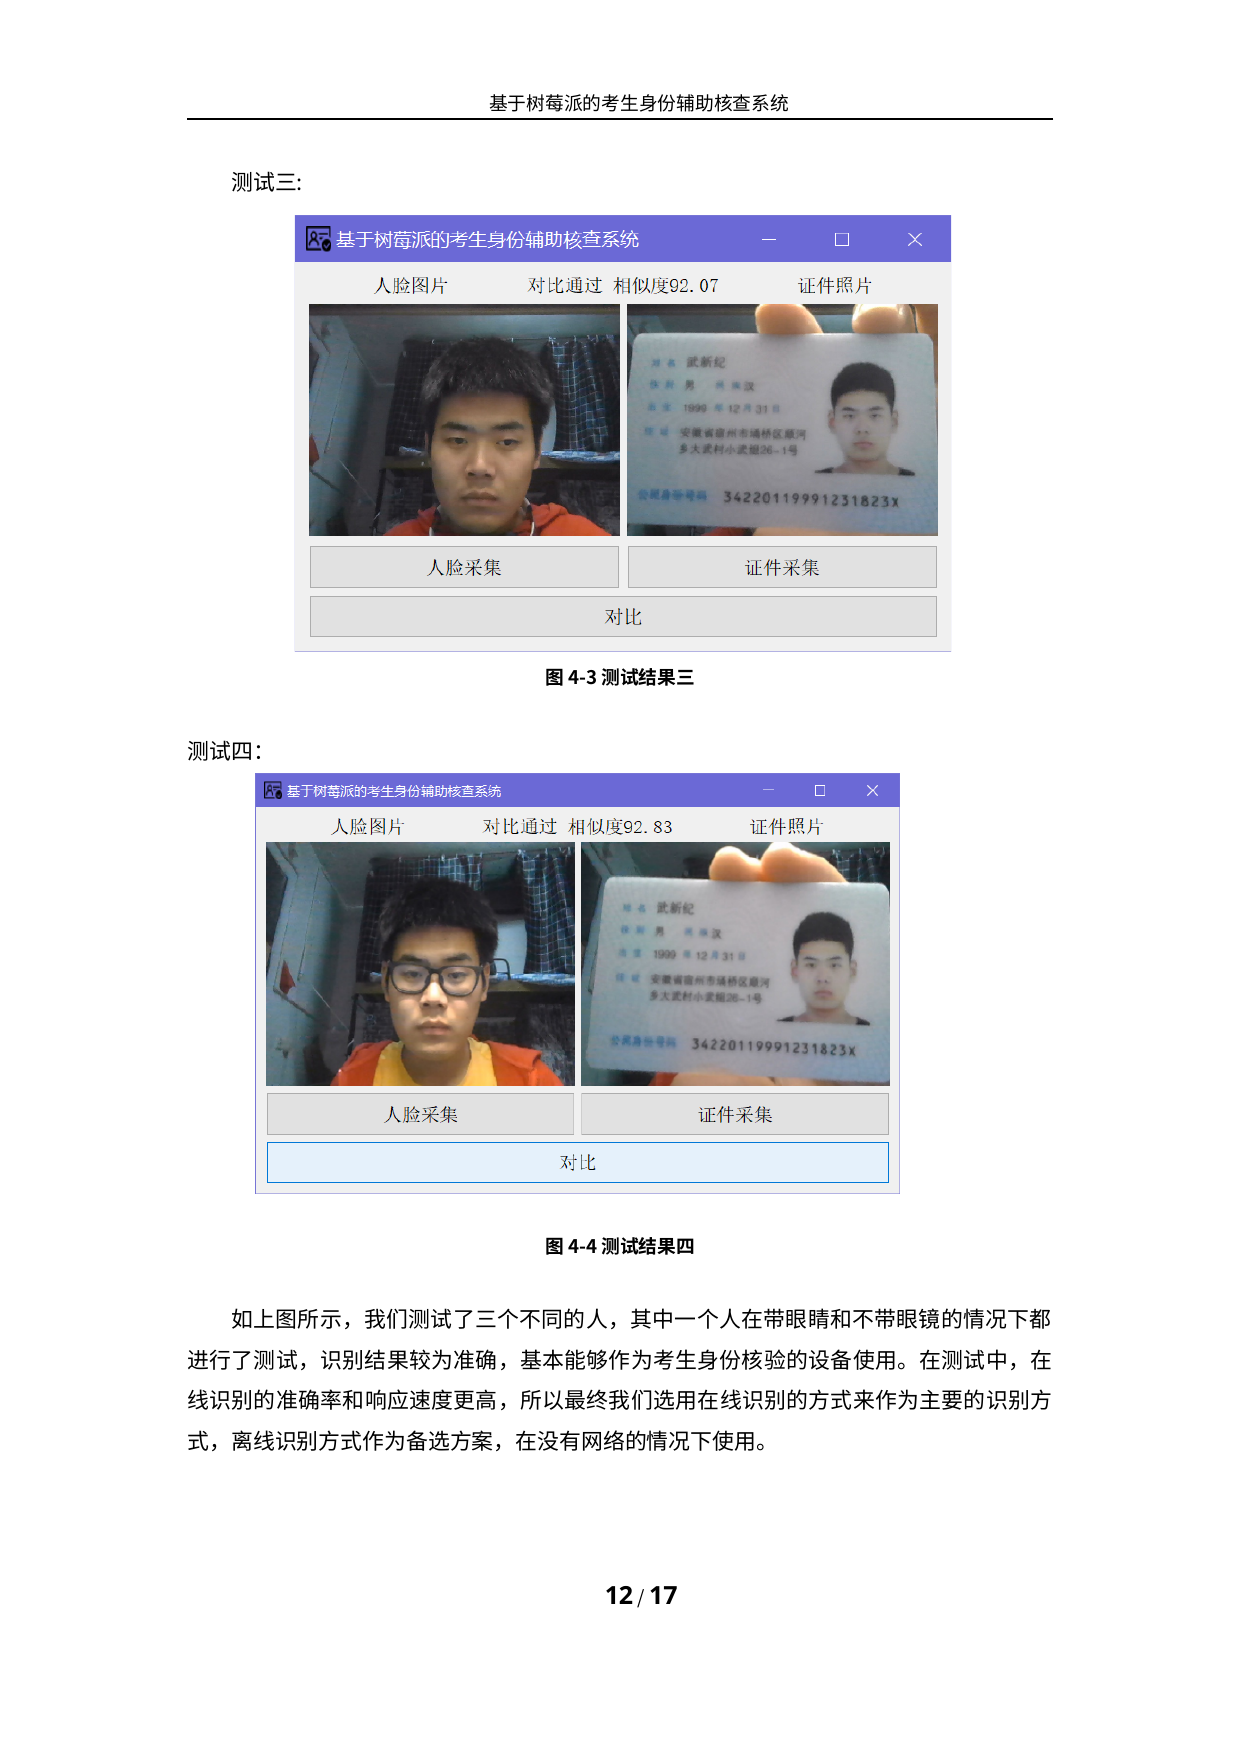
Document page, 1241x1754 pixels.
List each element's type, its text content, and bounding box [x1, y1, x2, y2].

text 测试四： [187, 733, 1053, 766]
text 测试三: [187, 165, 1053, 197]
picture [255, 773, 900, 1194]
picture [294, 215, 952, 652]
text 如上图所示，我们测试了三个不同的人，其中一个人在带眼睛和不带眼镜的情况下都进行了测试，识别结果较为准确，基本能够作为考生身份核验的设备使用。在测试中，在线识别的准确率和响应速度更高，所以最终我们选用在线识别的方式来作为主要的识别方式，离线识别方式作为备选方案，在没有网络的情况下使用。 [187, 1302, 1053, 1456]
